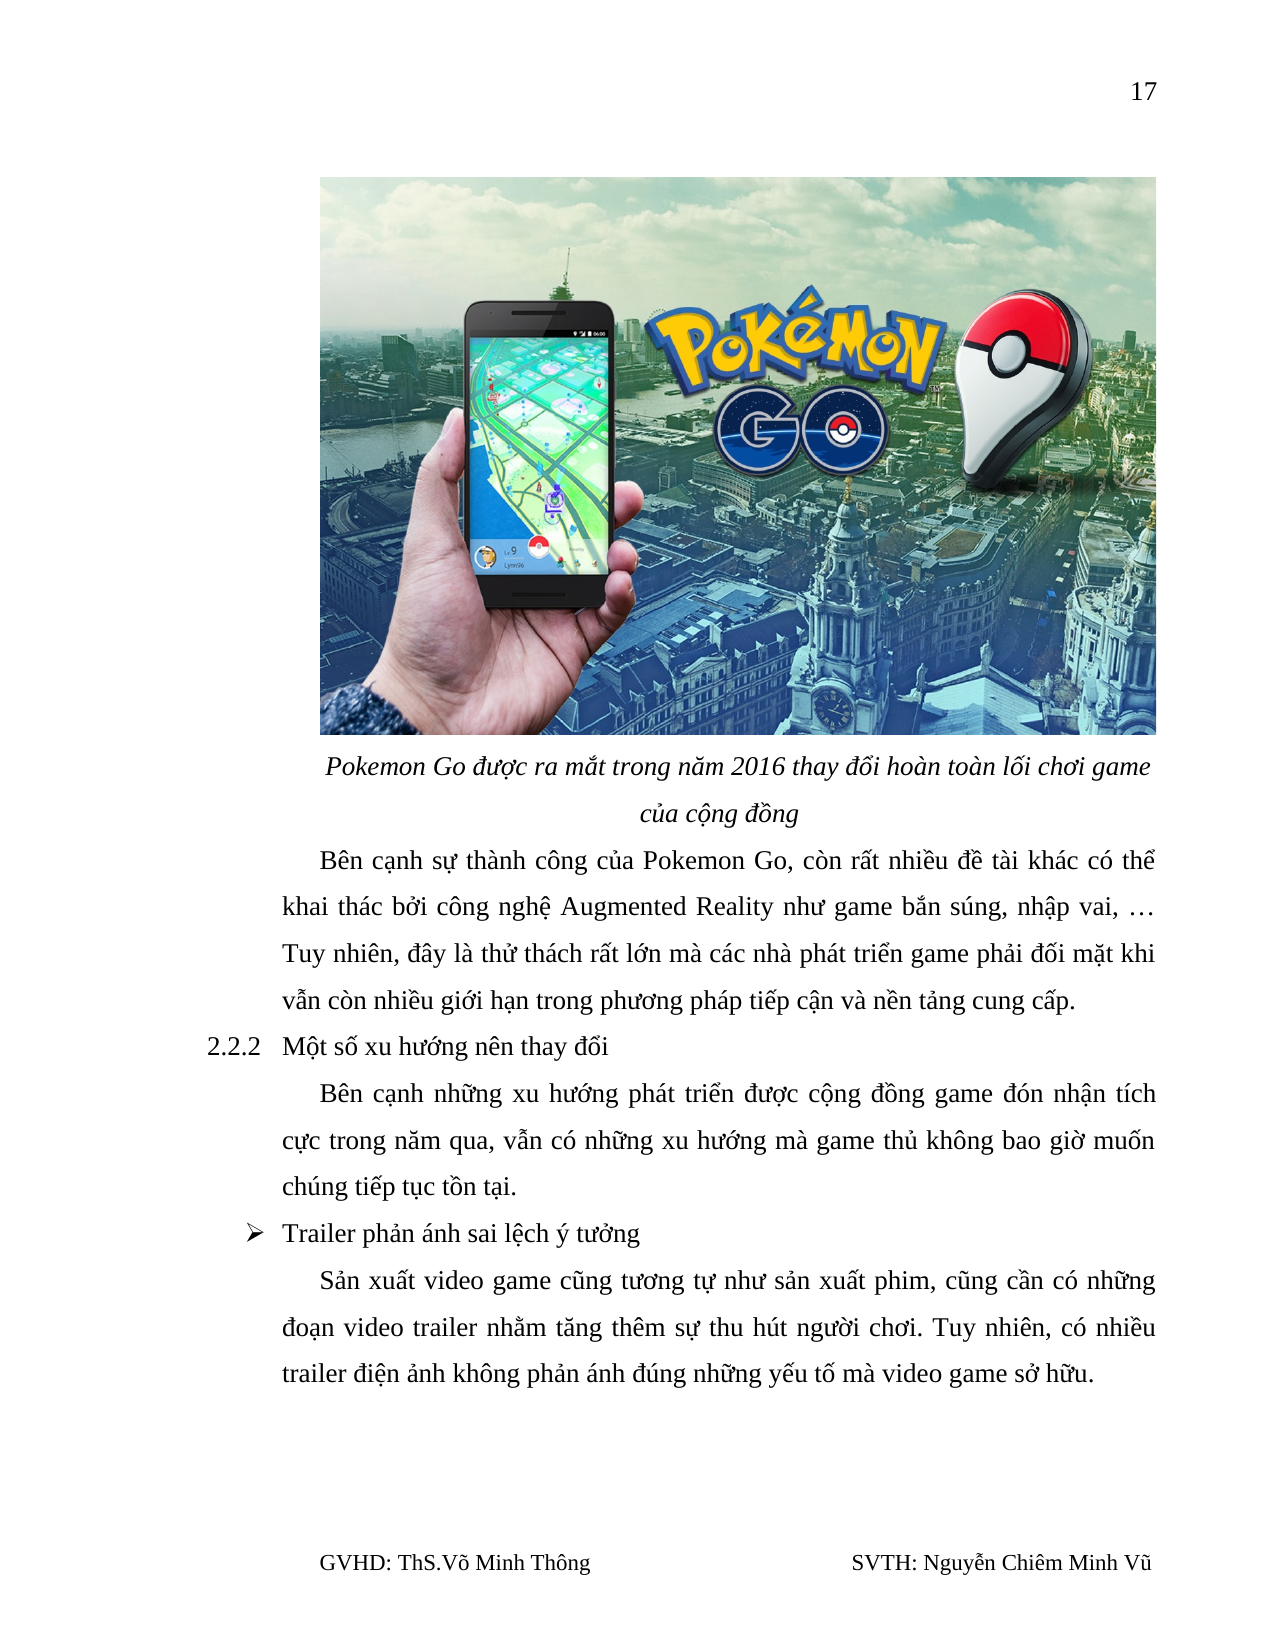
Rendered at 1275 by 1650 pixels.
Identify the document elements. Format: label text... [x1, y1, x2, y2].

text Pokemon Go được ra mắt trong năm 2016 thay đổi hoàn toàn lối chơi game của cộng đồng [282, 751, 1157, 828]
text Sản xuất video game cũng tương tự như sản xuất phim, cũng cần có những đoạn video trailer nhằm tăng thêm sự thu hút người chơi. Tuy nhiên, có nhiều trailer điện ảnh không phản ánh đúng những yếu tố mà video game sở hữu. [282, 1264, 1157, 1388]
subtitle Một số xu hướng nên thay đổi [207, 1031, 1157, 1062]
picture [320, 177, 1157, 735]
list Trailer phản ánh sai lệch ý tưởng [244, 1217, 1157, 1248]
text Bên cạnh sự thành công của Pokemon Go, còn rất nhiều đề tài khác có thể khai thác bởi công nghệ Augmented Reality như game bắn súng, nhập vai, … Tuy nhiên, đây là thử thách rất lớn mà các nhà phát triển game phải đối mặt khi vẫn còn nhiều giới hạn trong phương pháp tiếp cận và nền tảng cung cấp. [282, 844, 1157, 1015]
text Bên cạnh những xu hướng phát triển được cộng đồng game đón nhận tích cực trong năm qua, vẫn có những xu hướng mà game thủ không bao giờ muốn chúng tiếp tục tồn tại. [282, 1077, 1157, 1202]
